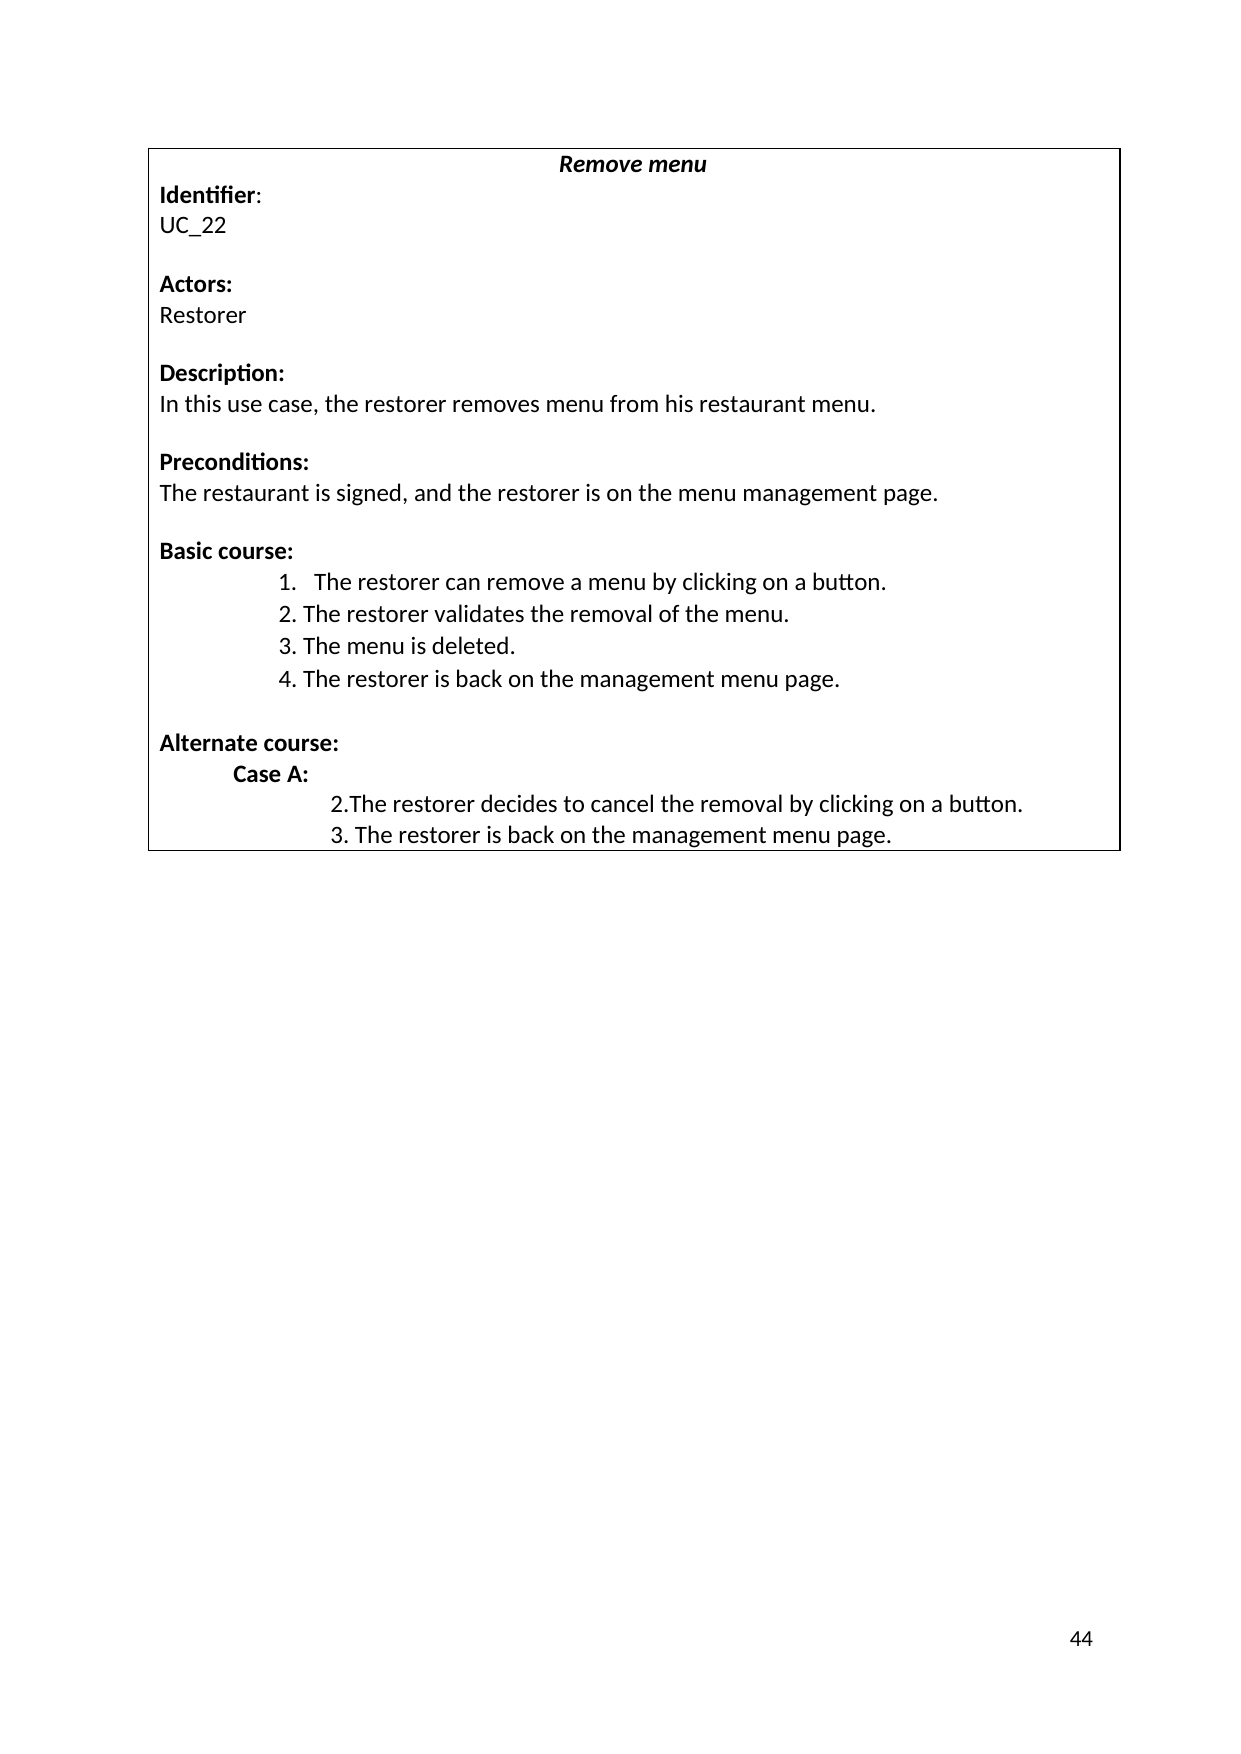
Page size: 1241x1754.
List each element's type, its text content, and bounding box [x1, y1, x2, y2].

table_header Remove menu Identifier: UC_22 Actors: Restorer Description: In this use case, the restorer removes menu from his restaurant menu. Preconditions: The restaurant is signed, and the restorer is on the menu management page. Basic course: 1. The restorer can remove a menu by clicking on a button. 2. The restorer validates the removal of the menu. 3. The menu is deleted. 4. The restorer is back on the management menu page. Alternate course: Case A: 2.The restorer decides to cancel the removal by clicking on a button. 3. The restorer is back on the management menu page. [149, 149, 1119, 849]
